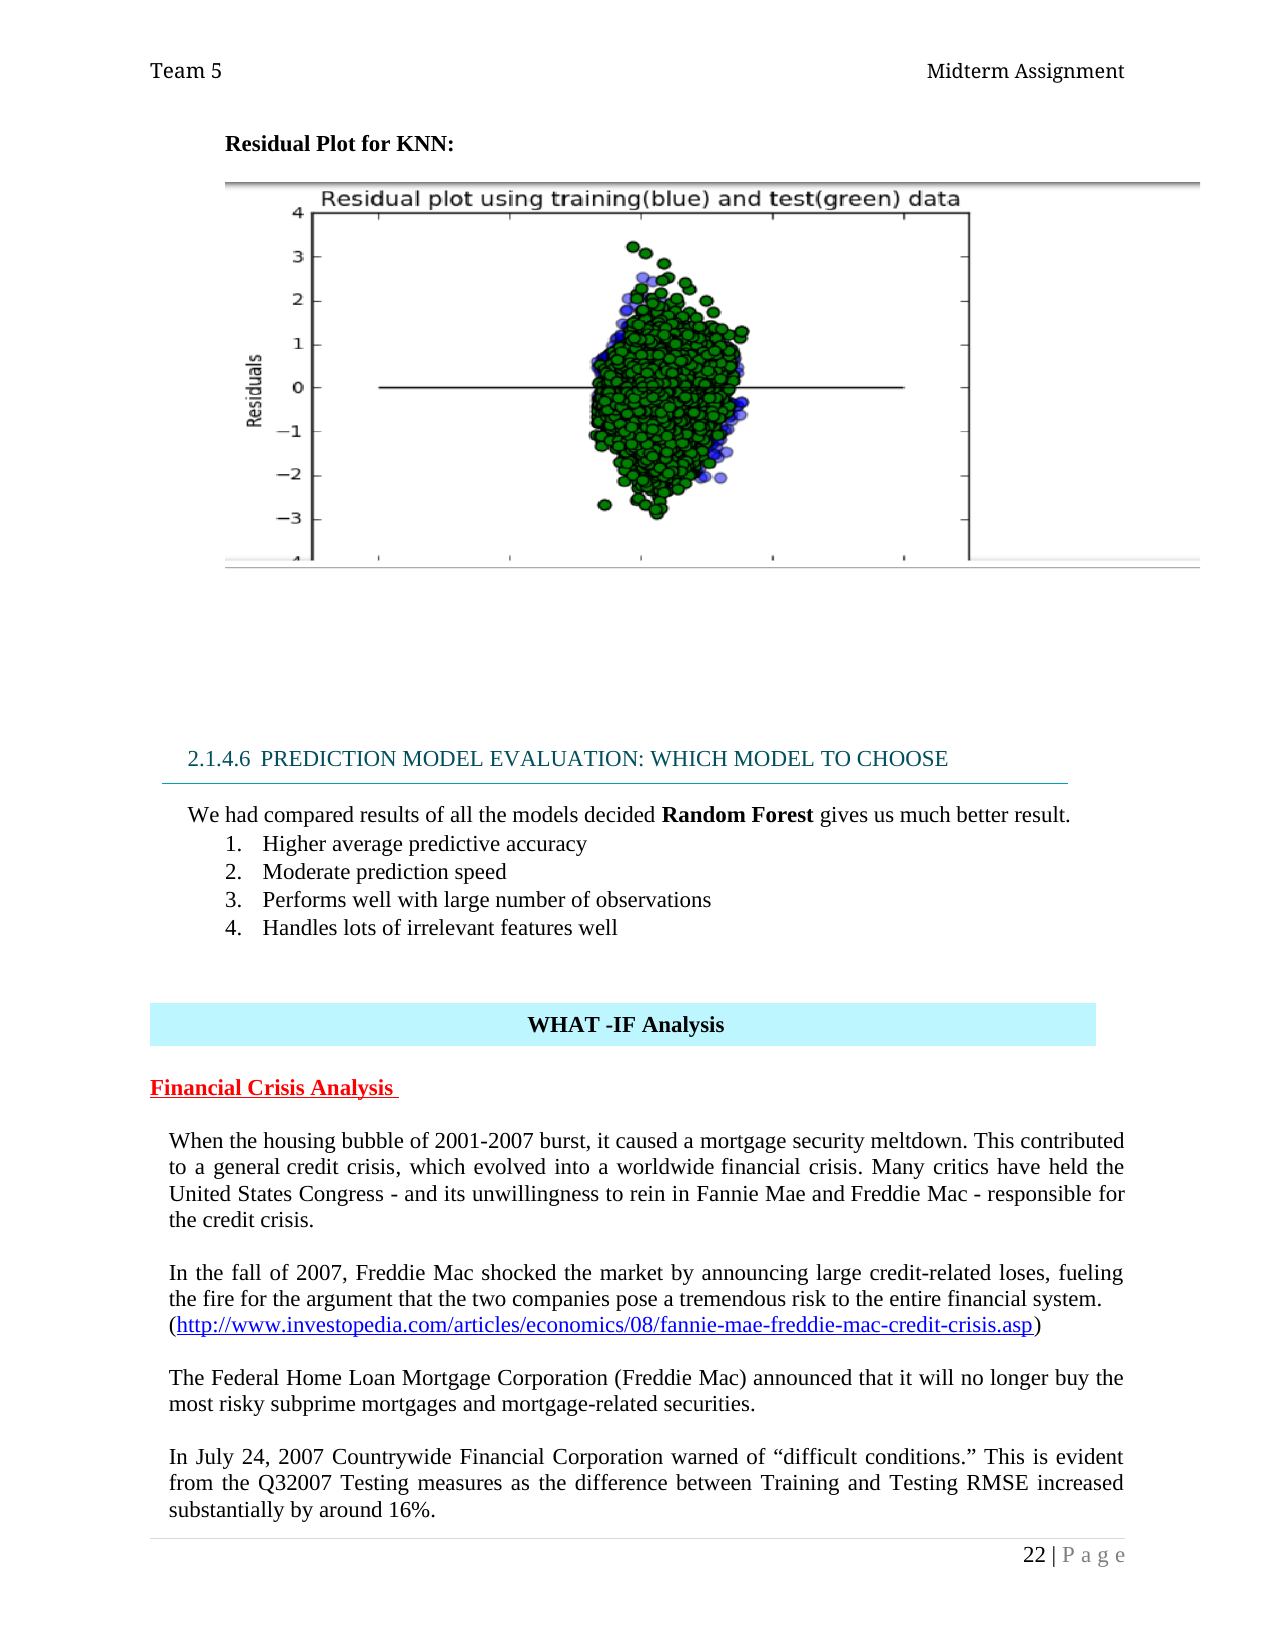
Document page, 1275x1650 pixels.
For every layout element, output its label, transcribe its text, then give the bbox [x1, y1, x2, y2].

text The Federal Home Loan Mortgage Corporation (Freddie Mac) announced that it will no longer buy the most risky subprime mortgages and mortgage-related securities. [169, 1338, 1125, 1417]
list Moderate prediction speed [225, 858, 1125, 884]
text When the housing bubble of 2001-2007 burst, it caused a mortgage security meltdown. This contributed to a general credit crisis, which evolved into a worldwide financial crisis. Many critics have held the United States Congress - and its unwillingness to rein in Fannie Mae and Freddie Mac - responsible for the credit crisis. [169, 1127, 1125, 1232]
text Financial Crisis Analysis [150, 1074, 1125, 1101]
text In the fall of 2007, Freddie Mac shocked the market by announcing large credit-related loses, fueling the fire for the argument that the two companies pose a tremendous risk to the entire financial system. [169, 1259, 1125, 1311]
text 2.1.4.6 PREDICTION MODEL EVALUATION: WHICH MODEL TO CHOOSE [187, 744, 1125, 771]
text We had compared results of all the models decided Random Forest gives us much better result. [187, 801, 1087, 827]
picture [225, 182, 1200, 570]
list Handles lots of irrelevant features well [225, 914, 1125, 940]
text In July 24, 2007 Countrywide Financial Corporation warned of “difficult conditions.” This is evident from the Q32007 Testing measures as the difference between Training and Testing RMSE increased substantially by around 16%. [169, 1443, 1125, 1522]
list Performs well with large number of observations [225, 886, 1125, 912]
list Higher average predictive accuracy [225, 830, 1125, 857]
text (http://www.investopedia.com/articles/economics/08/fannie-mae-freddie-mac-credit-crisis.asp) [169, 1311, 1125, 1338]
list Residual Plot for KNN: [225, 130, 1125, 156]
